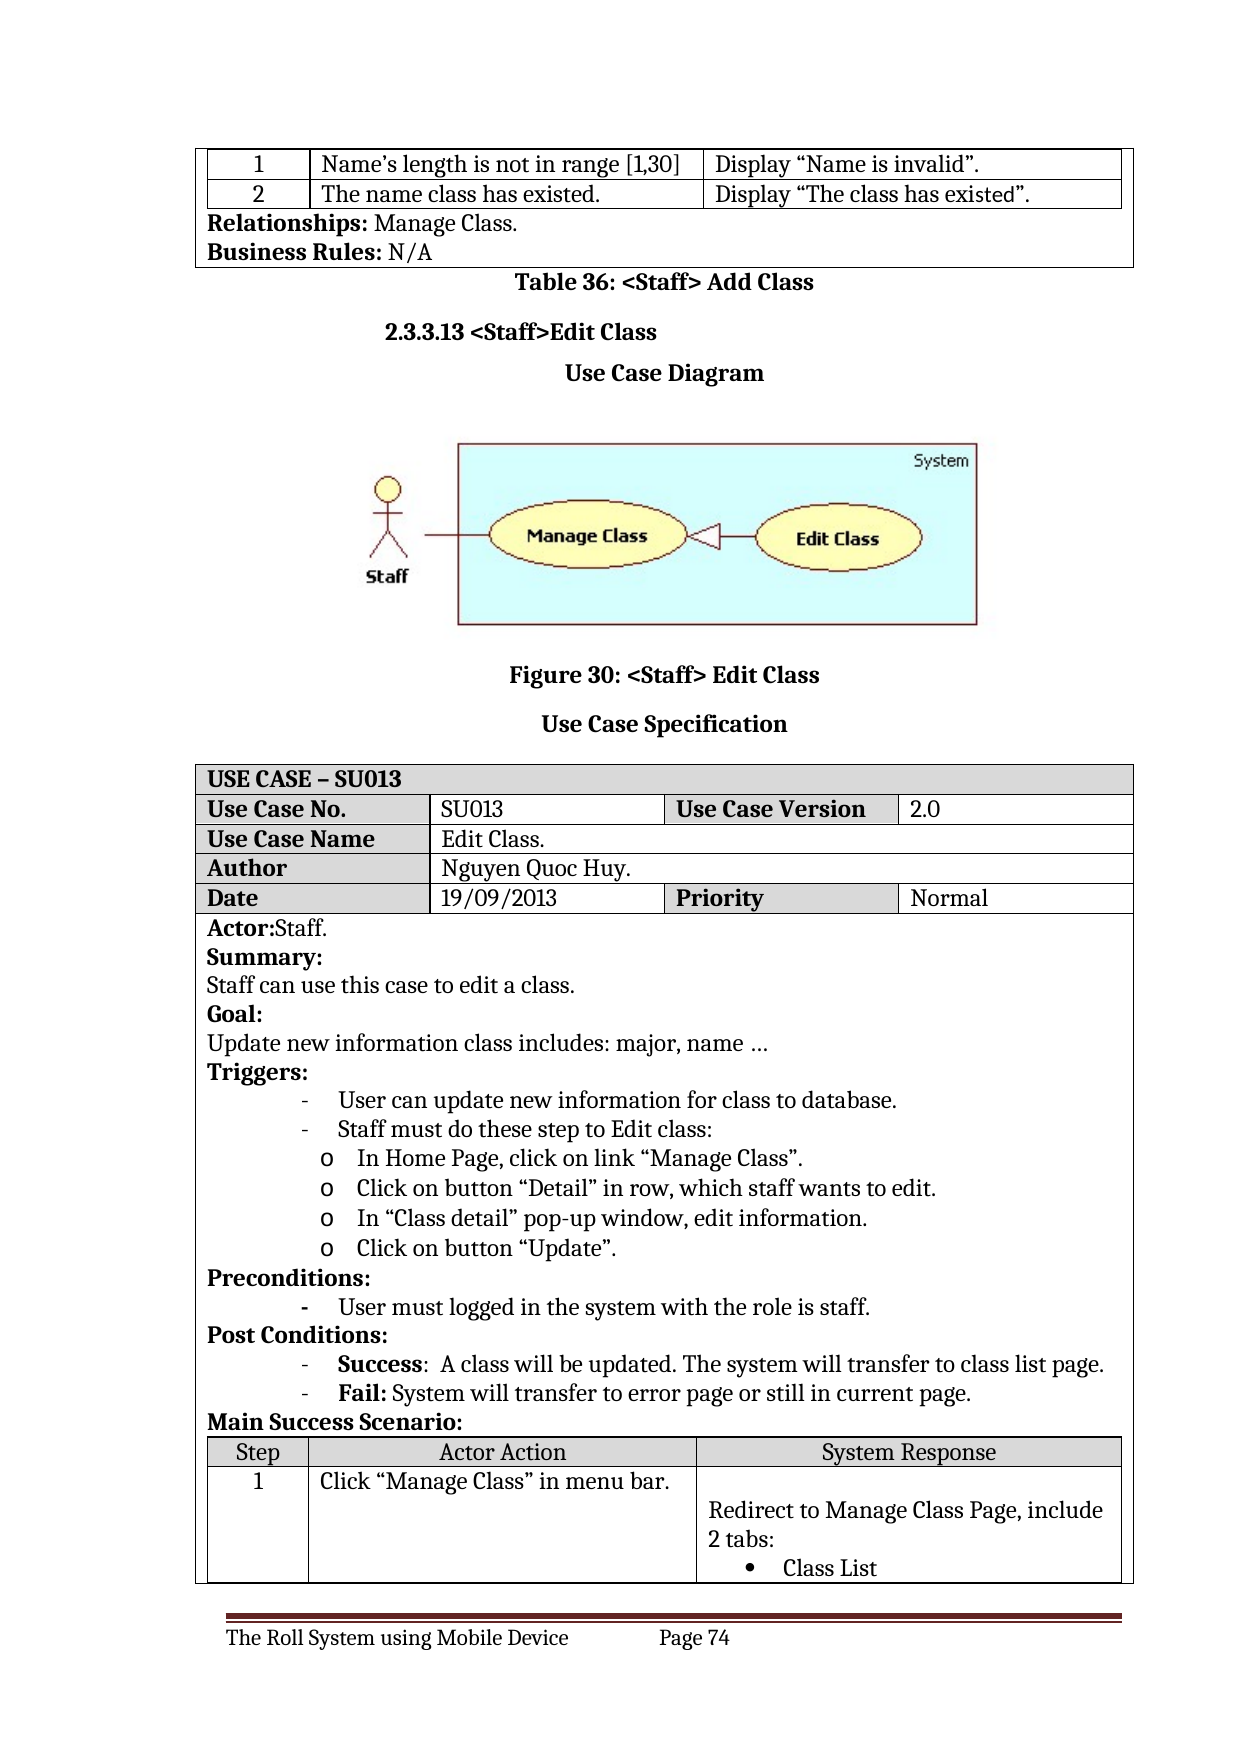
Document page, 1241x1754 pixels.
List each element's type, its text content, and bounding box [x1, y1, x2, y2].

text Figure 30: <Staff> Edit Class [207, 661, 1122, 689]
table_cell Use Case Version [665, 795, 898, 823]
table_cell 2.0 [899, 795, 1133, 823]
table_cell Nguyen Quoc Huy. [431, 854, 1133, 883]
table_cell Edit Class. [431, 825, 1133, 853]
table_cell Date [196, 884, 429, 913]
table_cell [196, 914, 1133, 1583]
table_cell 19/09/2013 [431, 884, 664, 913]
subtitle <Staff>Edit Class [385, 317, 1122, 346]
subtitle Use Case Specification [207, 710, 1122, 739]
table_cell Author [196, 854, 429, 883]
table_cell SU013 [431, 795, 664, 823]
table_cell Use Case No. [196, 795, 429, 823]
table_header USE CASE – SU013 [196, 765, 1133, 794]
table_cell Normal [899, 884, 1133, 913]
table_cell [196, 149, 1133, 267]
subtitle Use Case Diagram [207, 359, 1122, 387]
picture [320, 412, 1009, 657]
text Table 36: <Staff> Add Class [207, 268, 1122, 297]
table_cell Use Case Name [196, 825, 429, 853]
table_cell Priority [665, 884, 898, 913]
